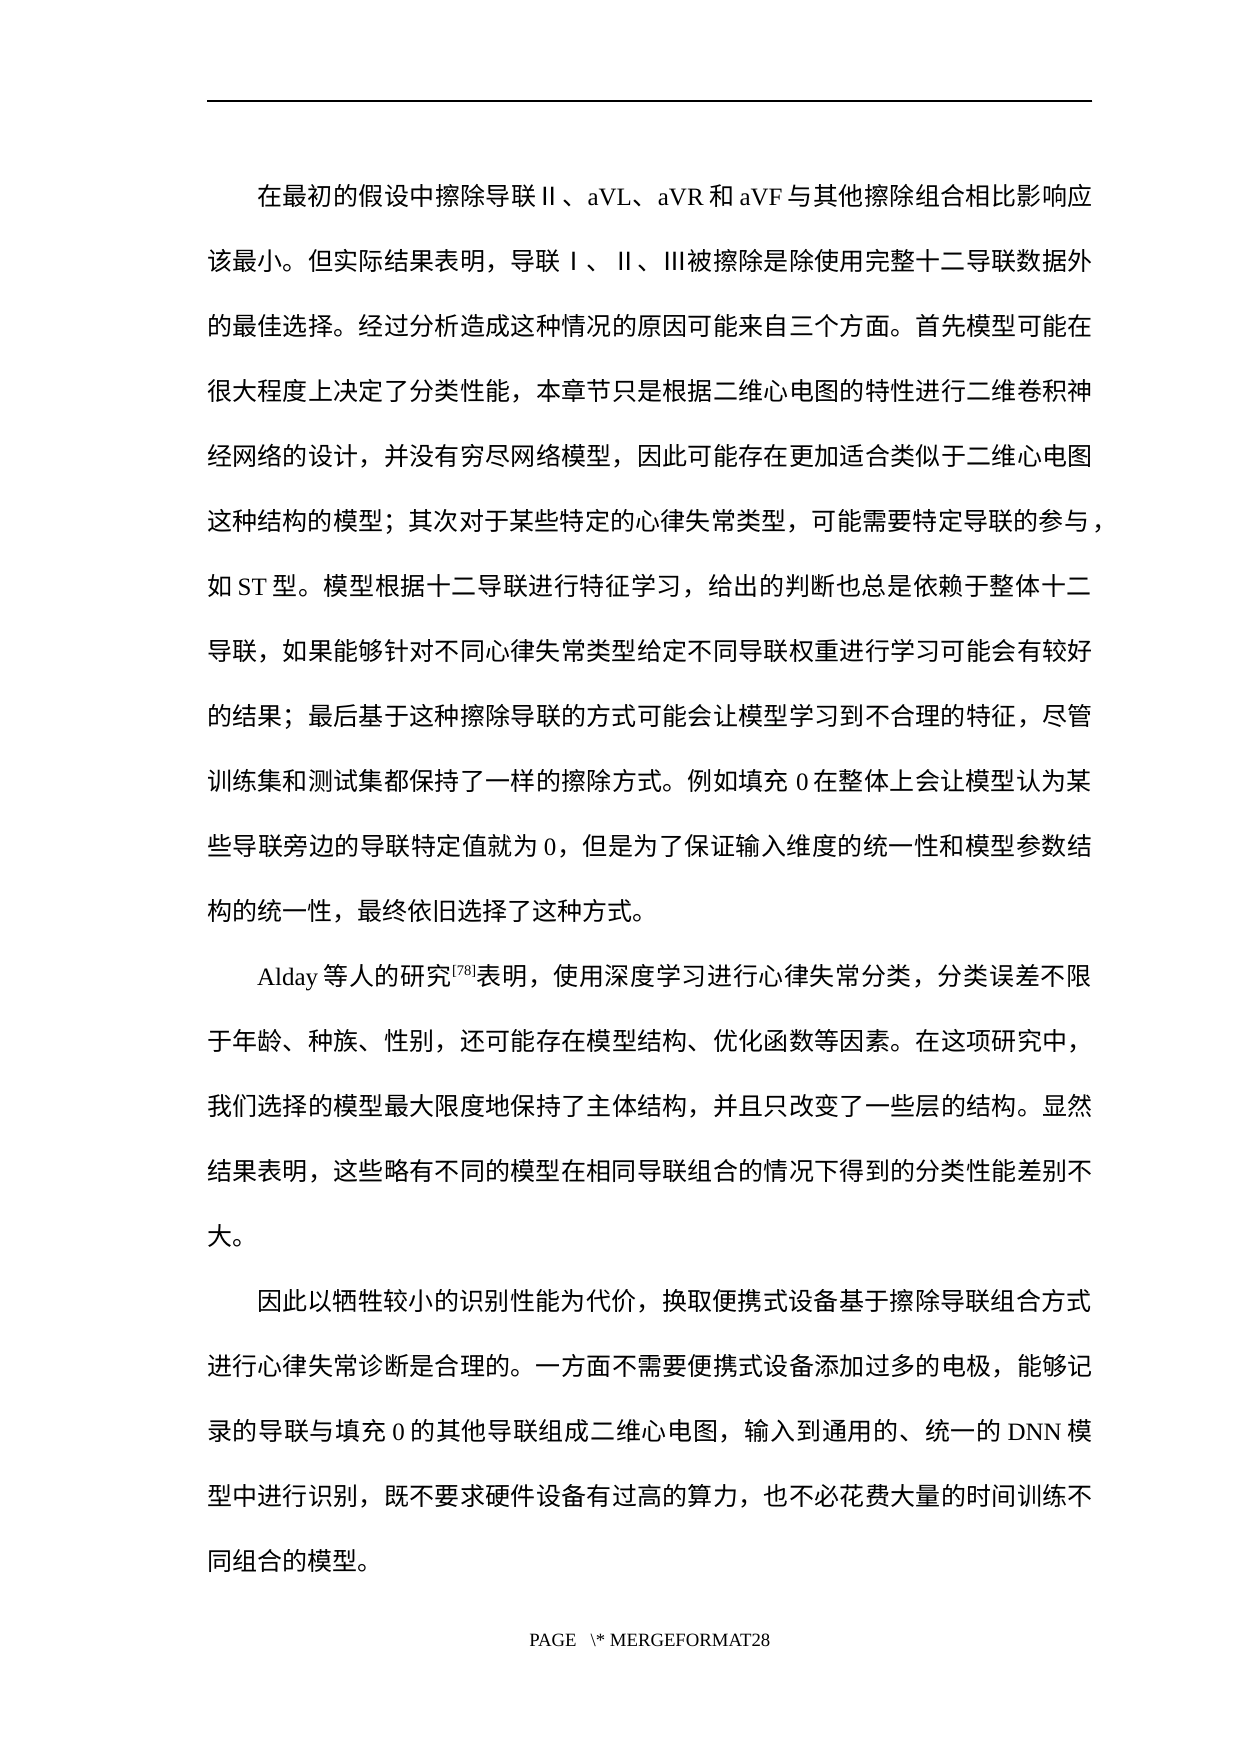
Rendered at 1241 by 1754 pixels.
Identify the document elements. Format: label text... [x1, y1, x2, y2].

text 在最初的假设中擦除导联Ⅱ、aVL、aVR和aVF与其他擦除组合相比影响应该最小。但实际结果表明，导联Ⅰ、Ⅱ、Ⅲ被擦除是除使用完整十二导联数据外的最佳选择。经过分析造成这种情况的原因可能来自三个方面。首先模型可能在很大程度上决定了分类性能，本章节只是根据二维心电图的特性进行二维卷积神经网络的设计，并没有穷尽网络模型，因此可能存在更加适合类似于二维心电图这种结构的模型；其次对于某些特定的心律失常类型，可能需要特定导联的参与，如ST型。模型根据十二导联进行特征学习，给出的判断也总是依赖于整体十二导联，如果能够针对不同心律失常类型给定不同导联权重进行学习可能会有较好的结果；最后基于这种擦除导联的方式可能会让模型学习到不合理的特征，尽管训练集和测试集都保持了一样的擦除方式。例如填充0在整体上会让模型认为某些导联旁边的导联特定值就为0，但是为了保证输入维度的统一性和模型参数结构的统一性，最终依旧选择了这种方式。 [207, 162, 1092, 942]
text 因此以牺牲较小的识别性能为代价，换取便携式设备基于擦除导联组合方式进行心律失常诊断是合理的。一方面不需要便携式设备添加过多的电极，能够记录的导联与填充0的其他导联组成二维心电图，输入到通用的、统一的DNN模型中进行识别，既不要求硬件设备有过高的算力，也不必花费大量的时间训练不同组合的模型。 [207, 1267, 1092, 1592]
text Alday等人的研究[78]表明，使用深度学习进行心律失常分类，分类误差不限于年龄、种族、性别，还可能存在模型结构、优化函数等因素。在这项研究中，我们选择的模型最大限度地保持了主体结构，并且只改变了一些层的结构。显然结果表明，这些略有不同的模型在相同导联组合的情况下得到的分类性能差别不大。 [207, 942, 1092, 1267]
